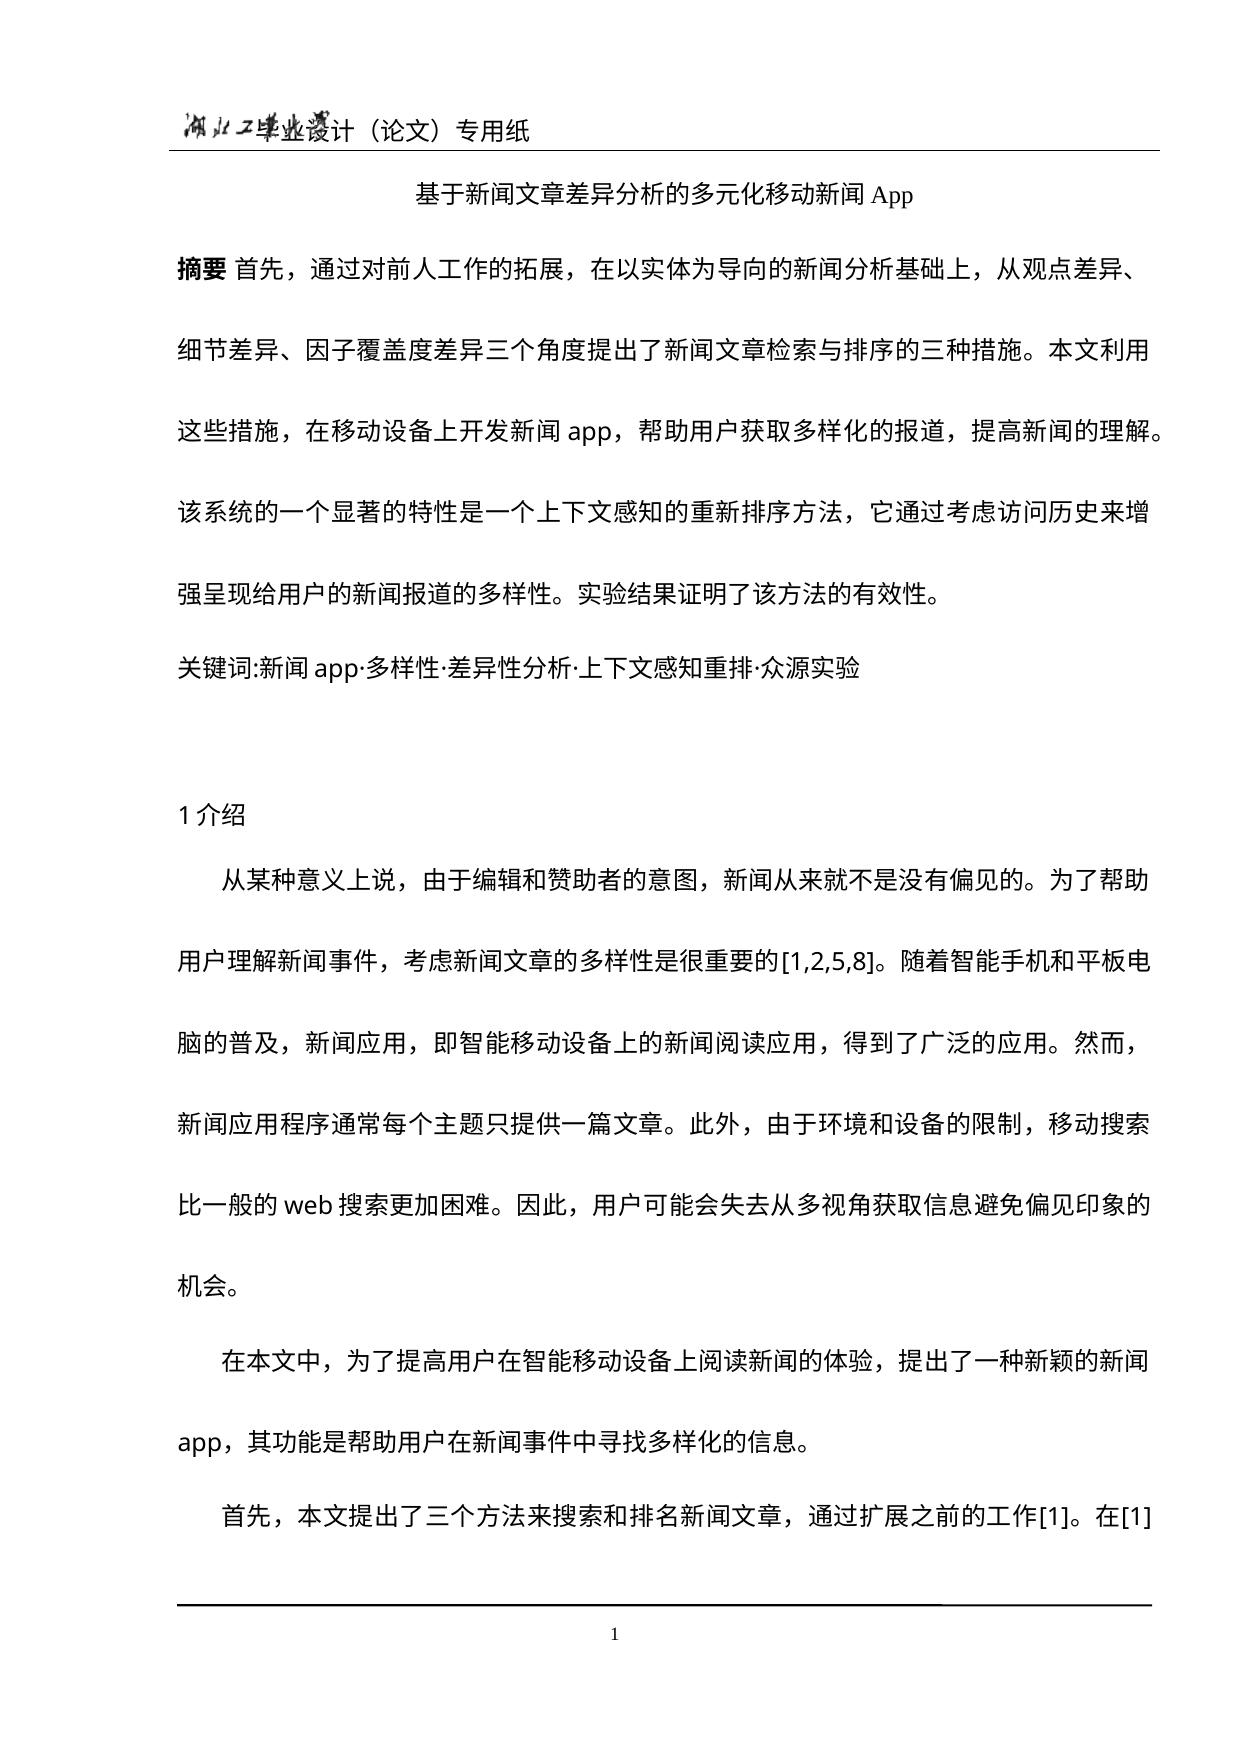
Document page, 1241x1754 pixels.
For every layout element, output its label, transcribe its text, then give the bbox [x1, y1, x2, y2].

text 关键词:新闻app·多样性·差异性分析·上下文感知重排·众源实验 [177, 634, 1152, 699]
picture [181, 109, 332, 140]
text 在本文中，为了提高用户在智能移动设备上阅读新闻的体验，提出了一种新颖的新闻app，其功能是帮助用户在新闻事件中寻找多样化的信息。 [177, 1327, 1152, 1473]
text 从某种意义上说，由于编辑和赞助者的意图，新闻从来就不是没有偏见的。为了帮助用户理解新闻事件，考虑新闻文章的多样性是很重要的[1,2,5,8]。随着智能手机和平板电脑的普及，新闻应用，即智能移动设备上的新闻阅读应用，得到了广泛的应用。然而，新闻应用程序通常每个主题只提供一篇文章。此外，由于环境和设备的限制，移动搜索比一般的web搜索更加困难。因此，用户可能会失去从多视角获取信息避免偏见印象的机会。 [177, 846, 1152, 1317]
text 摘要 首先，通过对前人工作的拓展，在以实体为导向的新闻分析基础上，从观点差异、细节差异、因子覆盖度差异三个角度提出了新闻文章检索与排序的三种措施。本文利用这些措施，在移动设备上开发新闻app，帮助用户获取多样化的报道，提高新闻的理解。该系统的一个显著的特性是一个上下文感知的重新排序方法，它通过考虑访问历史来增强呈现给用户的新闻报道的多样性。实验结果证明了该方法的有效性。 [177, 235, 1152, 625]
text 1介绍 [177, 781, 1152, 846]
text 基于新闻文章差异分析的多元化移动新闻App [177, 161, 1152, 226]
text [177, 1482, 1152, 1547]
